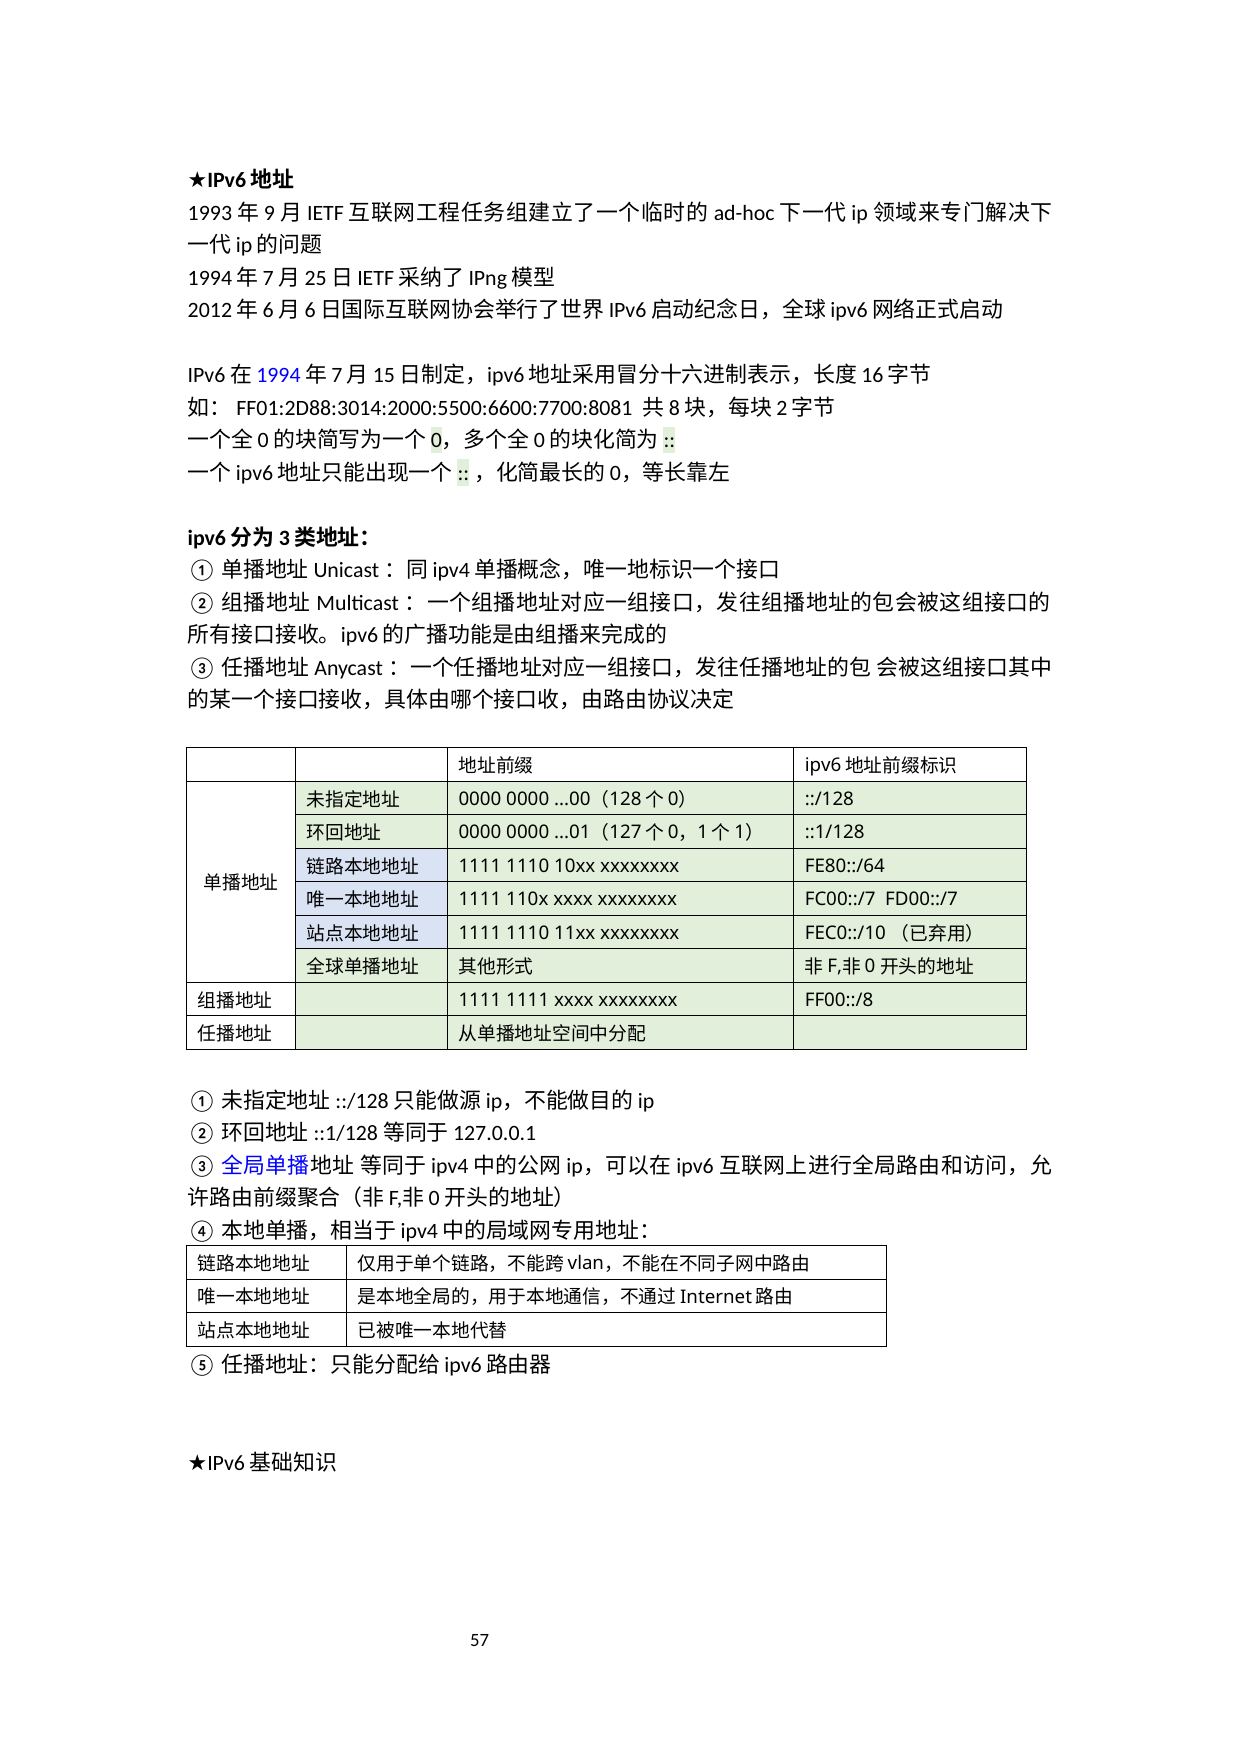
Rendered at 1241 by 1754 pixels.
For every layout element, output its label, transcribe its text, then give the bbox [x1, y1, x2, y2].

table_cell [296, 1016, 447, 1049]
text ★IPv6地址 [187, 162, 1053, 194]
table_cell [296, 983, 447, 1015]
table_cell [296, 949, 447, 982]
text ②环回地址 ::1/128 等同于127.0.0.1 [187, 1115, 1053, 1147]
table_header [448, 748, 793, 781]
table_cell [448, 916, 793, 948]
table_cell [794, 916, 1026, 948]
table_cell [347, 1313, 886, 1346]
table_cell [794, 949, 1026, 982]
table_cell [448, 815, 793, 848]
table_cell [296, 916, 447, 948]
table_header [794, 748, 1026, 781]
text 2012年6月6日国际互联网协会举行了世界IPv6启动纪念日，全球ipv6网络正式启动 [187, 292, 1053, 324]
text 如： FF01:2D88:3014:2000:5500:6600:7700:8081 共8块，每块2字节 [187, 389, 1053, 422]
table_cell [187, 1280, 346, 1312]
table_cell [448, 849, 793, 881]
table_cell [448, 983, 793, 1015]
text ③全局单播地址 等同于ipv4中的公网ip，可以在ipv6 互联网上进行全局路由和访问，允许路由前缀聚合（非F,非0 开头的地址） [187, 1147, 1053, 1212]
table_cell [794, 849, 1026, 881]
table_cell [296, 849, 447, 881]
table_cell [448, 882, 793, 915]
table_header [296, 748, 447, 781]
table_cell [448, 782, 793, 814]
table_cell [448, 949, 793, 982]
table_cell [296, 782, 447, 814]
text 一个ipv6地址只能出现一个 :: ，化简最长的0，等长靠左 [187, 454, 1053, 487]
text ③任播地址 Anycast ：一个任播地址对应一组接口，发往任播地址的包 会被这组接口其中的某一个接口接收，具体由哪个接口收，由路由协议决定 [187, 649, 1053, 714]
text ⑤任播地址：只能分配给ipv6路由器 [187, 1347, 1053, 1379]
text 1993年9月IETF互联网工程任务组建立了一个临时的ad-hoc下一代ip领域来专门解决下一代ip的问题 [187, 194, 1053, 259]
text 一个全0的块简写为一个0，多个全0的块化简为 :: [187, 422, 1053, 454]
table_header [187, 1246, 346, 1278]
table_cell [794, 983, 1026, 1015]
text ①未指定地址 ::/128 只能做源ip，不能做目的ip [187, 1082, 1053, 1115]
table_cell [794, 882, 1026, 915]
text ①单播地址 Unicast ：同ipv4单播概念，唯一地标识一个接口 [187, 552, 1053, 584]
text ★IPv6基础知识 [187, 1444, 1053, 1477]
text ipv6分为3类地址： [187, 519, 1053, 552]
text ④本地单播，相当于ipv4中的局域网专用地址： [187, 1212, 1053, 1245]
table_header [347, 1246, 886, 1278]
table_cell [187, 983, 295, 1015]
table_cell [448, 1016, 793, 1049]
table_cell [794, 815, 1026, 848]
text 1994年7月25日IETF采纳了IPng模型 [187, 259, 1053, 292]
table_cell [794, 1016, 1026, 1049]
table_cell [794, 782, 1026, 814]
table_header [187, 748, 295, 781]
text ②组播地址 Multicast ：一个组播地址对应一组接口，发往组播地址的包会被这组接口的所有接口接收。ipv6的广播功能是由组播来完成的 [187, 584, 1053, 649]
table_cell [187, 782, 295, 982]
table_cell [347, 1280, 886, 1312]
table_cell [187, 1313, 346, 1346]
text IPv6在1994年7月15日制定，ipv6地址采用冒分十六进制表示，长度16字节 [187, 357, 1053, 389]
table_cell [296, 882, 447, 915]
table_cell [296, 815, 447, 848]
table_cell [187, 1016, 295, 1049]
